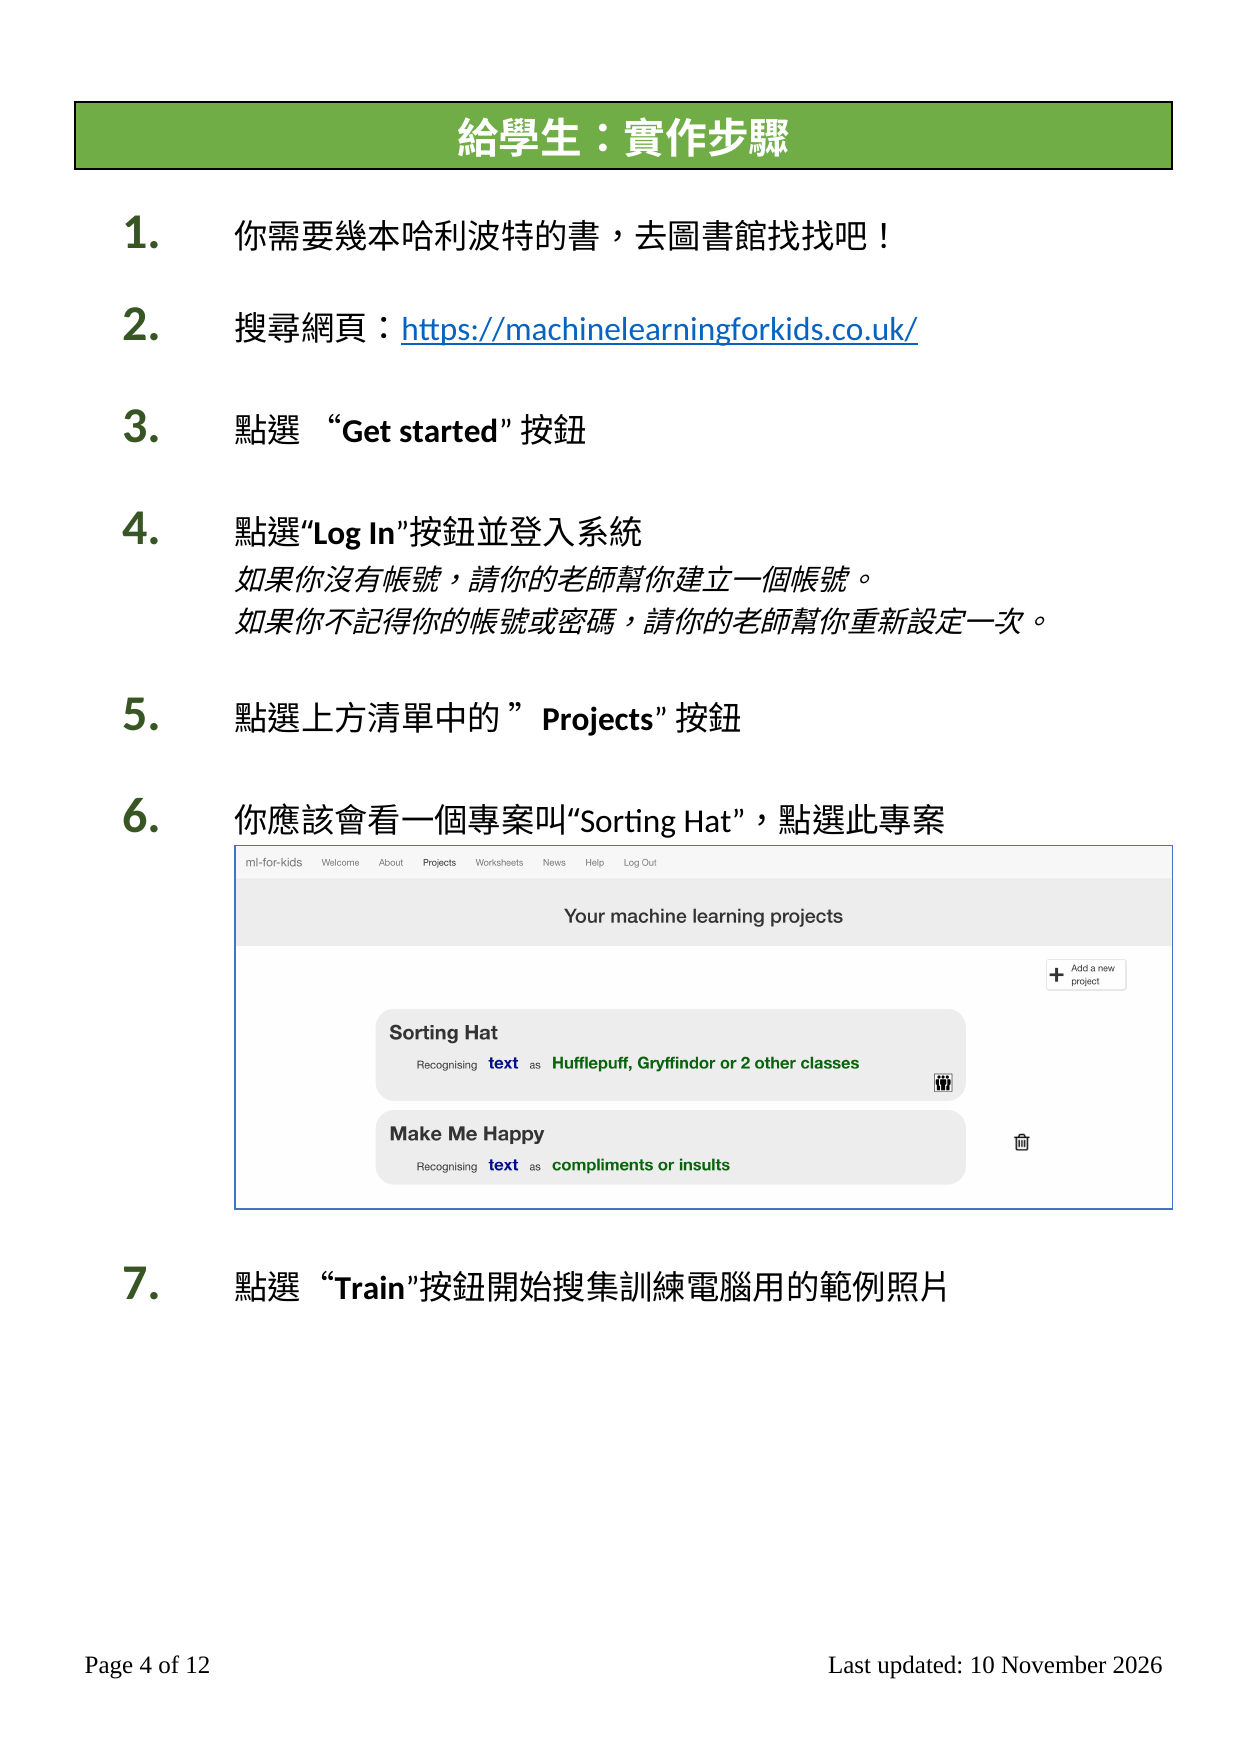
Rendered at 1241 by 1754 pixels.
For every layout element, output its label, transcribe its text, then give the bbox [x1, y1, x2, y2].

picture [236, 846, 1172, 1208]
list 點選“Train”按鈕開始搜集訓練電腦用的範例照片 [122, 1251, 1163, 1312]
list 搜尋網頁：https://machinelearningforkids.co.uk/ [122, 292, 1163, 353]
list 點選 “Get started” 按鈕 [122, 394, 1163, 455]
list 如果你不記得你的帳號或密碼，請你的老師幫你重新設定一次。 [234, 599, 1163, 641]
list 你需要幾本哈利波特的書，去圖書館找找吧！ [122, 200, 1163, 261]
list 如果你沒有帳號，請你的老師幫你建立一個帳號。 [234, 557, 1163, 599]
list 你應該會看一個專案叫“Sorting Hat”，點選此專案 [122, 784, 1163, 845]
text 給學生：實作步驟 [76, 103, 1171, 168]
list 點選“Log In”按鈕並登入系統 [122, 496, 1163, 557]
list 點選上方清單中的 ”Projects” 按鈕 [122, 682, 1163, 743]
